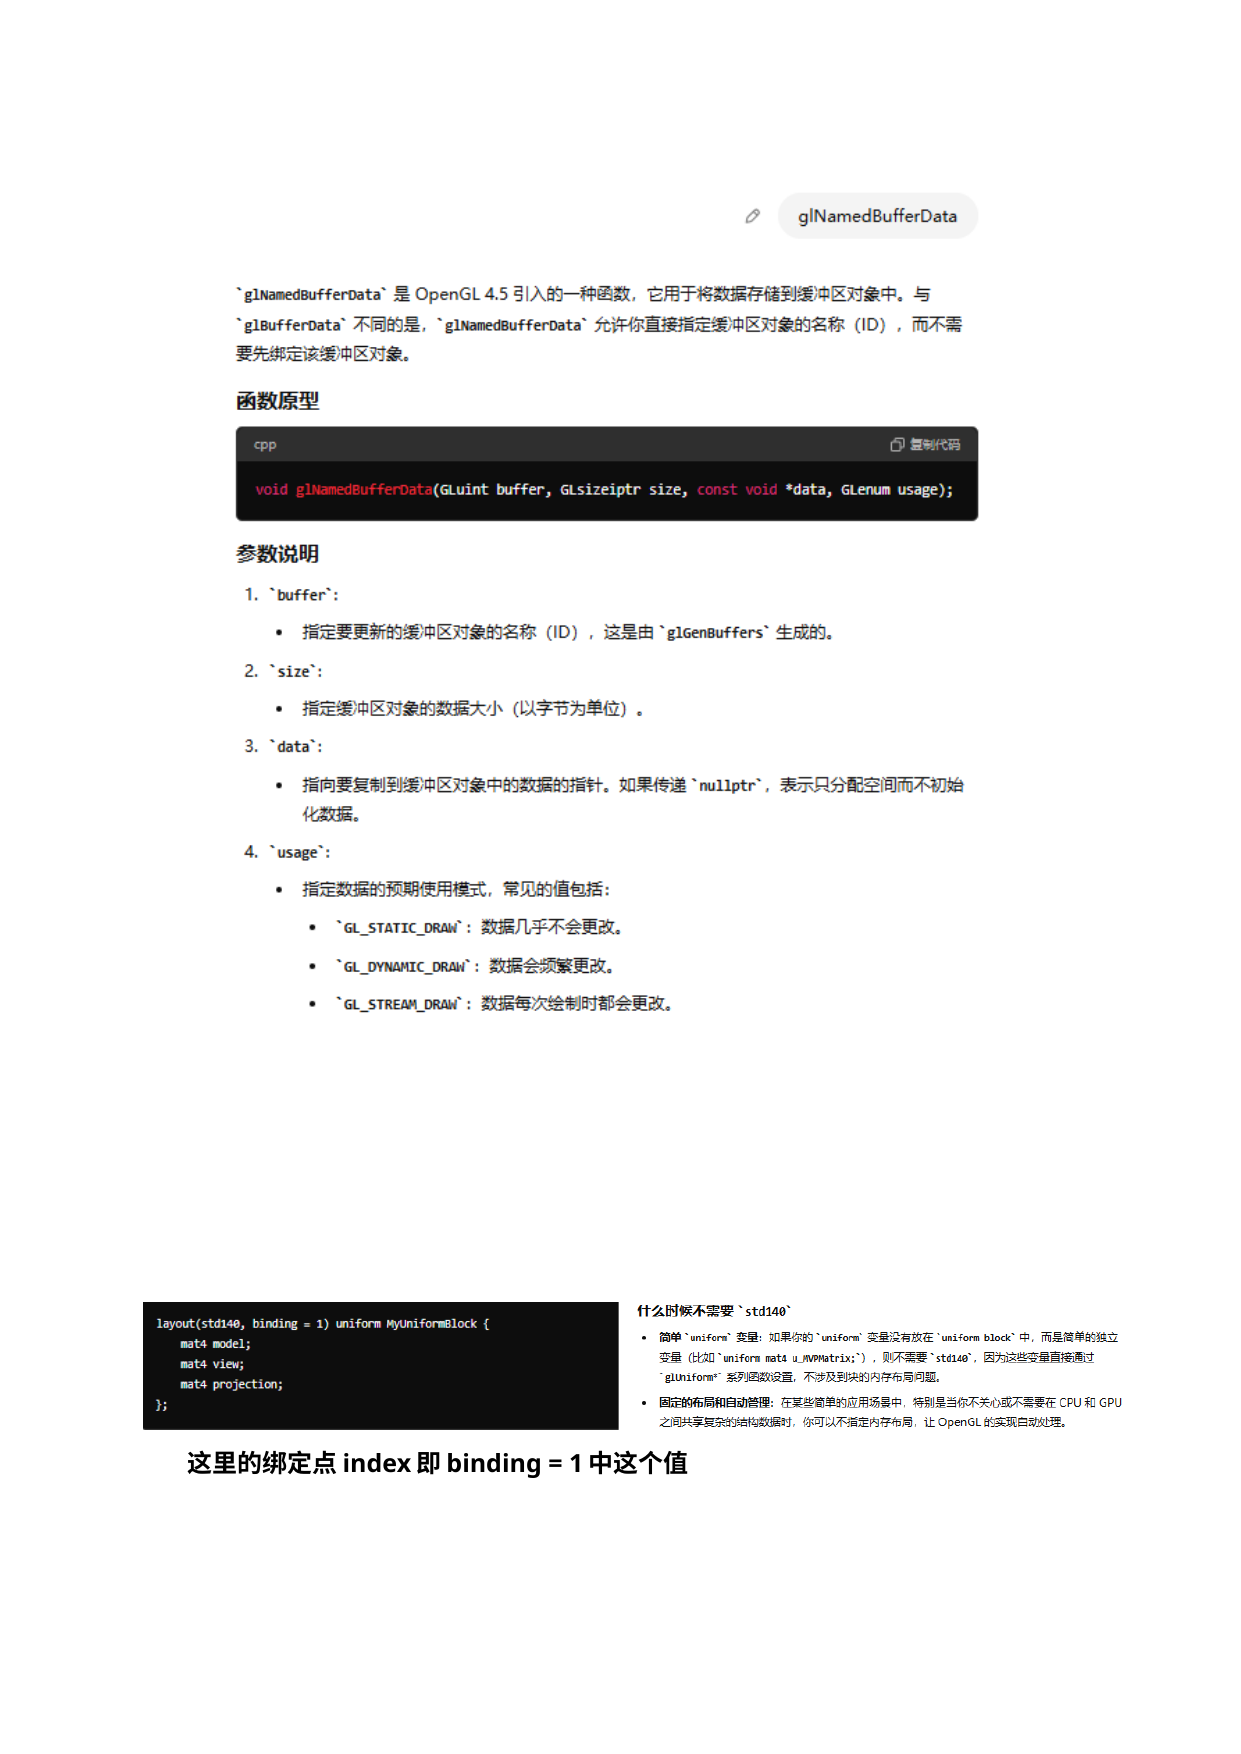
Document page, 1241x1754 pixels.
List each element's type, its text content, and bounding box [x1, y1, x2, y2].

picture [626, 1294, 1139, 1442]
picture [143, 1302, 619, 1430]
picture [225, 162, 1015, 1029]
text 这里的绑定点index即binding = 1中这个值 [187, 1429, 1053, 1494]
